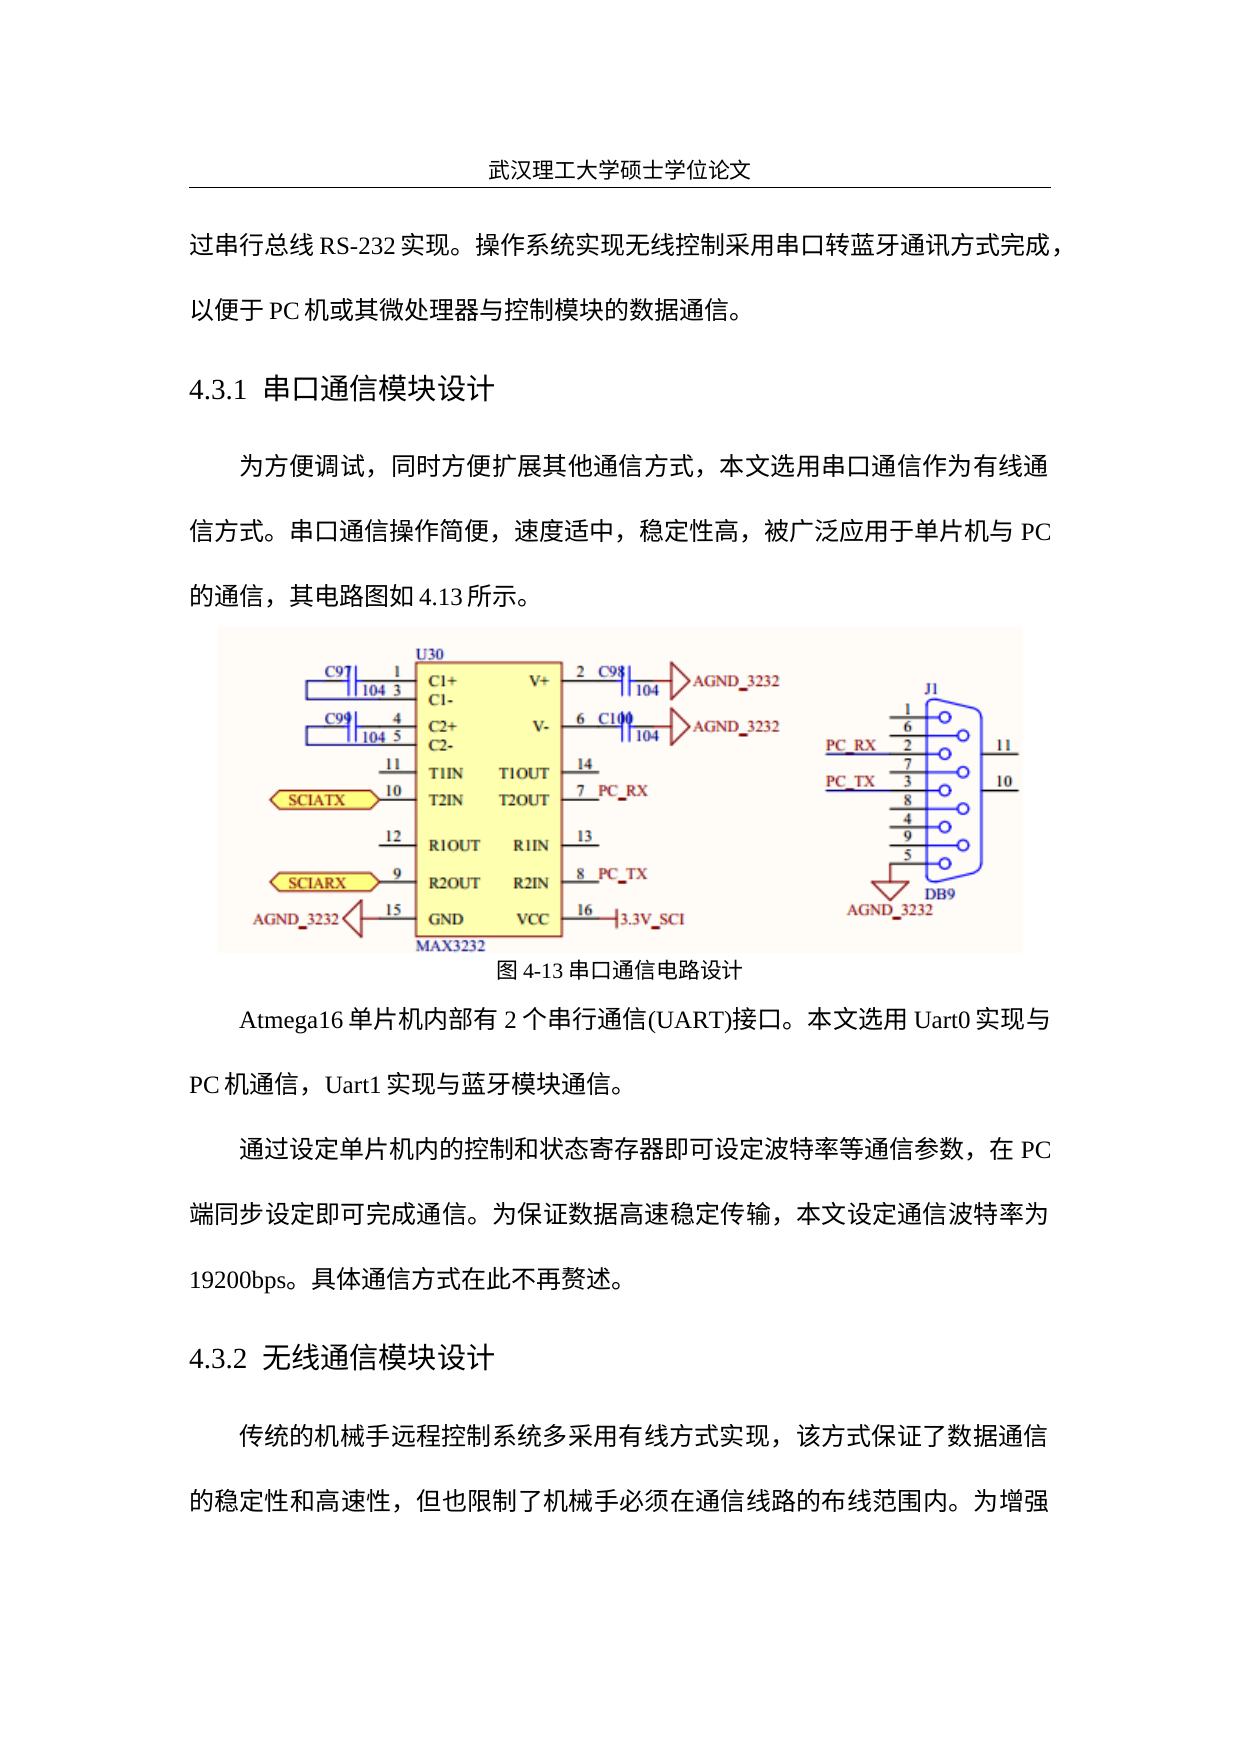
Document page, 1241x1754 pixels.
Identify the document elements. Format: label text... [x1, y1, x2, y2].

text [189, 211, 1051, 341]
text 通过设定单片机内的控制和状态寄存器即可设定波特率等通信参数，在PC端同步设定即可完成通信。为保证数据高速稳定传输，本文设定通信波特率为19200bps。具体通信方式在此不再赘述。 [189, 1115, 1051, 1310]
text 为方便调试，同时方便扩展其他通信方式，本文选用串口通信作为有线通信方式。串口通信操作简便，速度适中，稳定性高，被广泛应用于单片机与PC的通信，其电路图如4.13所示。 [189, 432, 1051, 627]
text Atmega16单片机内部有2个串行通信(UART)接口。本文选用Uart0实现与PC机通信，Uart1实现与蓝牙模块通信。 [189, 985, 1051, 1115]
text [189, 1402, 1051, 1532]
text 图4-13 串口通信电路设计 [189, 952, 1051, 985]
list 串口通信模块设计 [189, 366, 1051, 407]
picture [217, 627, 1024, 953]
list 无线通信模块设计 [189, 1335, 1051, 1377]
